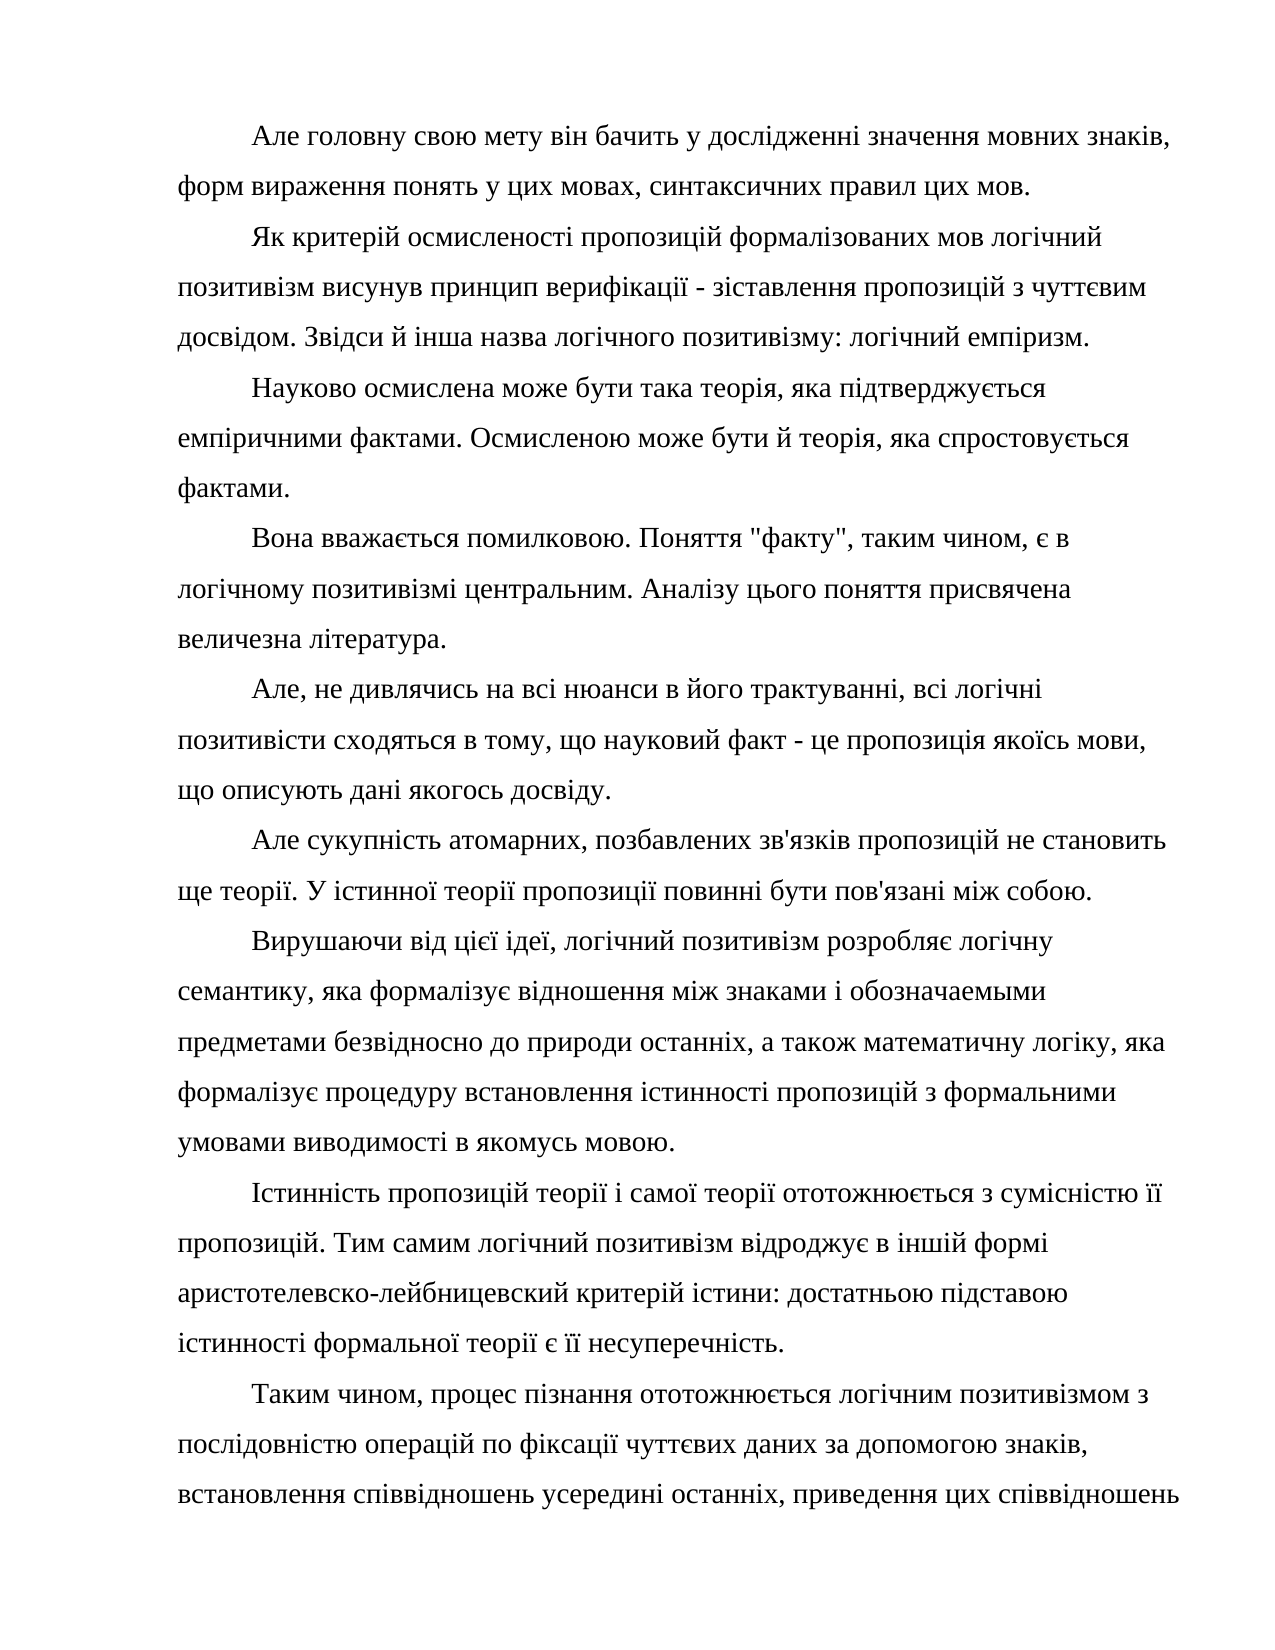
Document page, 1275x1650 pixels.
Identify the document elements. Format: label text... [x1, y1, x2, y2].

text Вирушаючи від цієї ідеї, логічний позитивізм розробляє логічну семантику, яка формалізує відношення між знаками і обозначаемыми предметами безвідносно до природи останніх, а також математичну логіку, яка формалізує процедуру встановлення істинності пропозицій з формальними умовами виводимості в якомусь мовою. [177, 923, 1186, 1158]
text Істинність пропозицій теорії і самої теорії ототожнюється з сумісністю її пропозицій. Тим самим логічний позитивізм відроджує в іншій формі аристотелевско-лейбницевский критерій істини: достатньою підставою істинності формальної теорії є її несуперечність. [177, 1175, 1186, 1359]
text Як критерій осмисленості пропозицій формалізованих мов логічний позитивізм висунув принцип верифікації - зіставлення пропозицій з чуттєвим досвідом. Звідси й інша назва логічного позитивізму: логічний емпіризм. [177, 219, 1186, 353]
text Вона вважається помилковою. Поняття "факту", таким чином, є в логічному позитивізмі центральним. Аналізу цього поняття присвячена величезна література. [177, 521, 1186, 655]
text Але, не дивлячись на всі нюанси в його трактуванні, всі логічні позитивісти сходяться в тому, що науковий факт - це пропозиція якоїсь мови, що описують дані якогось досвіду. [177, 672, 1186, 806]
text Науково осмислена може бути така теорія, яка підтверджується емпіричними фактами. Осмисленою може бути й теорія, яка спростовується фактами. [177, 370, 1186, 504]
text Але сукупність атомарних, позбавлених зв'язків пропозицій не становить ще теорії. У істинної теорії пропозиції повинні бути пов'язані між собою. [177, 822, 1186, 906]
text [177, 1376, 1186, 1510]
text Але головну свою мету він бачить у дослідженні значення мовних знаків, форм вираження понять у цих мовах, синтаксичних правил цих мов. [177, 118, 1186, 202]
